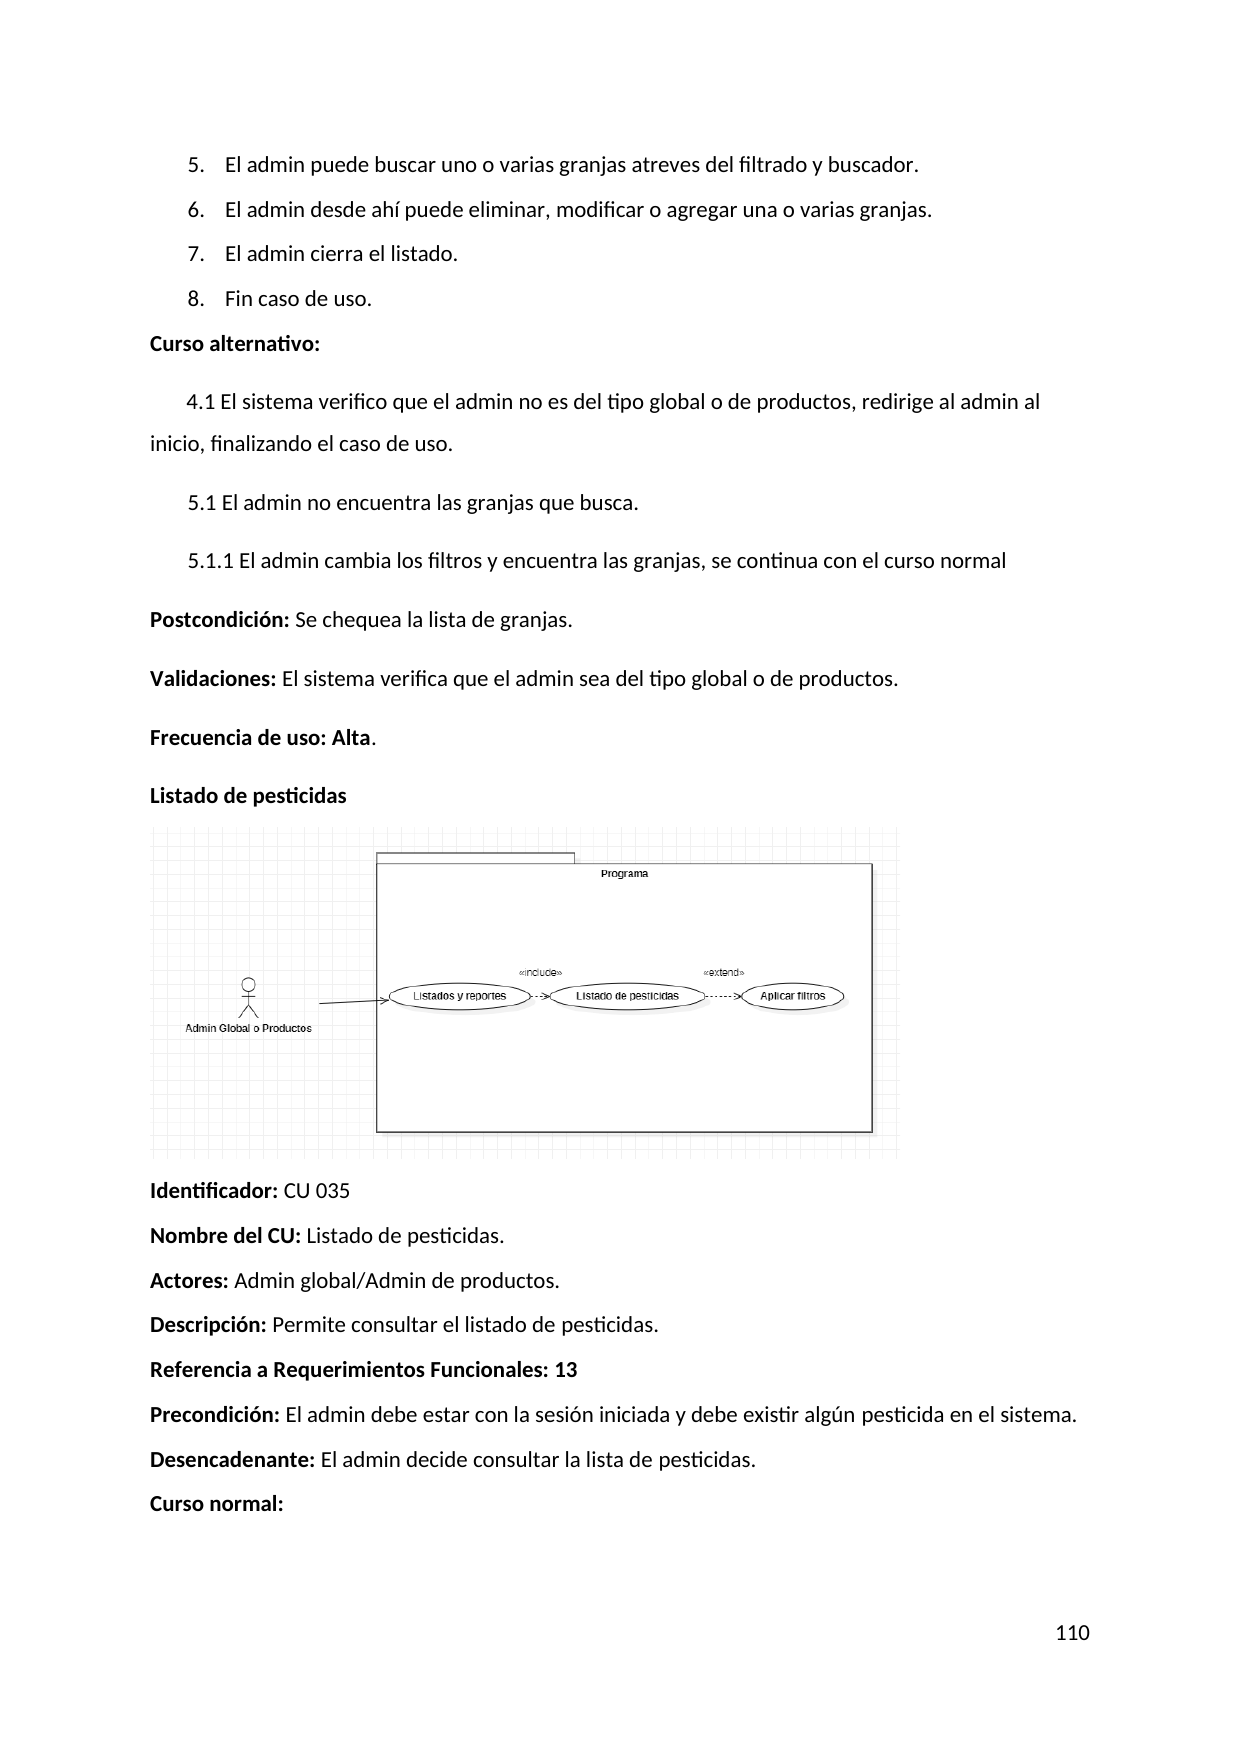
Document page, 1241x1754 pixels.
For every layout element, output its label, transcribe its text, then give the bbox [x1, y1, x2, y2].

text 4.1 El sistema verifico que el admin no es del tipo global o de productos, redirige al admin al inicio, finalizando el caso de uso. [150, 387, 1090, 457]
text Desencadenante: El admin decide consultar la lista de pesticidas. [150, 1445, 1090, 1473]
list El admin puede buscar uno o varias granjas atreves del filtrado y buscador. [187, 150, 1090, 178]
text 5.1.1 El admin cambia los filtros y encuentra las granjas, se continua con el curso normal [187, 547, 1090, 575]
list El admin cierra el listado. [187, 239, 1090, 267]
list El admin desde ahí puede eliminar, modificar o agregar una o varias granjas. [187, 195, 1090, 223]
text Referencia a Requerimientos Funcionales: 13 [150, 1355, 1090, 1383]
list Fin caso de uso. [187, 284, 1090, 312]
text Nombre del CU: Listado de pesticidas. [150, 1221, 1090, 1249]
text Curso alternativo: [150, 329, 1090, 357]
text Curso normal: [150, 1489, 1090, 1517]
text Identificador: CU 035 [150, 1177, 1090, 1204]
text Precondición: El admin debe estar con la sesión iniciada y debe existir algún pesticida en el sistema. [150, 1400, 1090, 1428]
text Descripción: Permite consultar el listado de pesticidas. [150, 1311, 1090, 1339]
text Actores: Admin global/Admin de productos. [150, 1266, 1090, 1294]
picture [150, 827, 901, 1159]
text Listado de pesticidas [150, 781, 1090, 809]
text Postcondición: Se chequea la lista de granjas. [150, 605, 1090, 633]
text Validaciones: El sistema verifica que el admin sea del tipo global o de productos. [150, 664, 1090, 692]
text 5.1 El admin no encuentra las granjas que busca. [187, 488, 1090, 516]
text Frecuencia de uso: Alta. [150, 723, 1090, 751]
